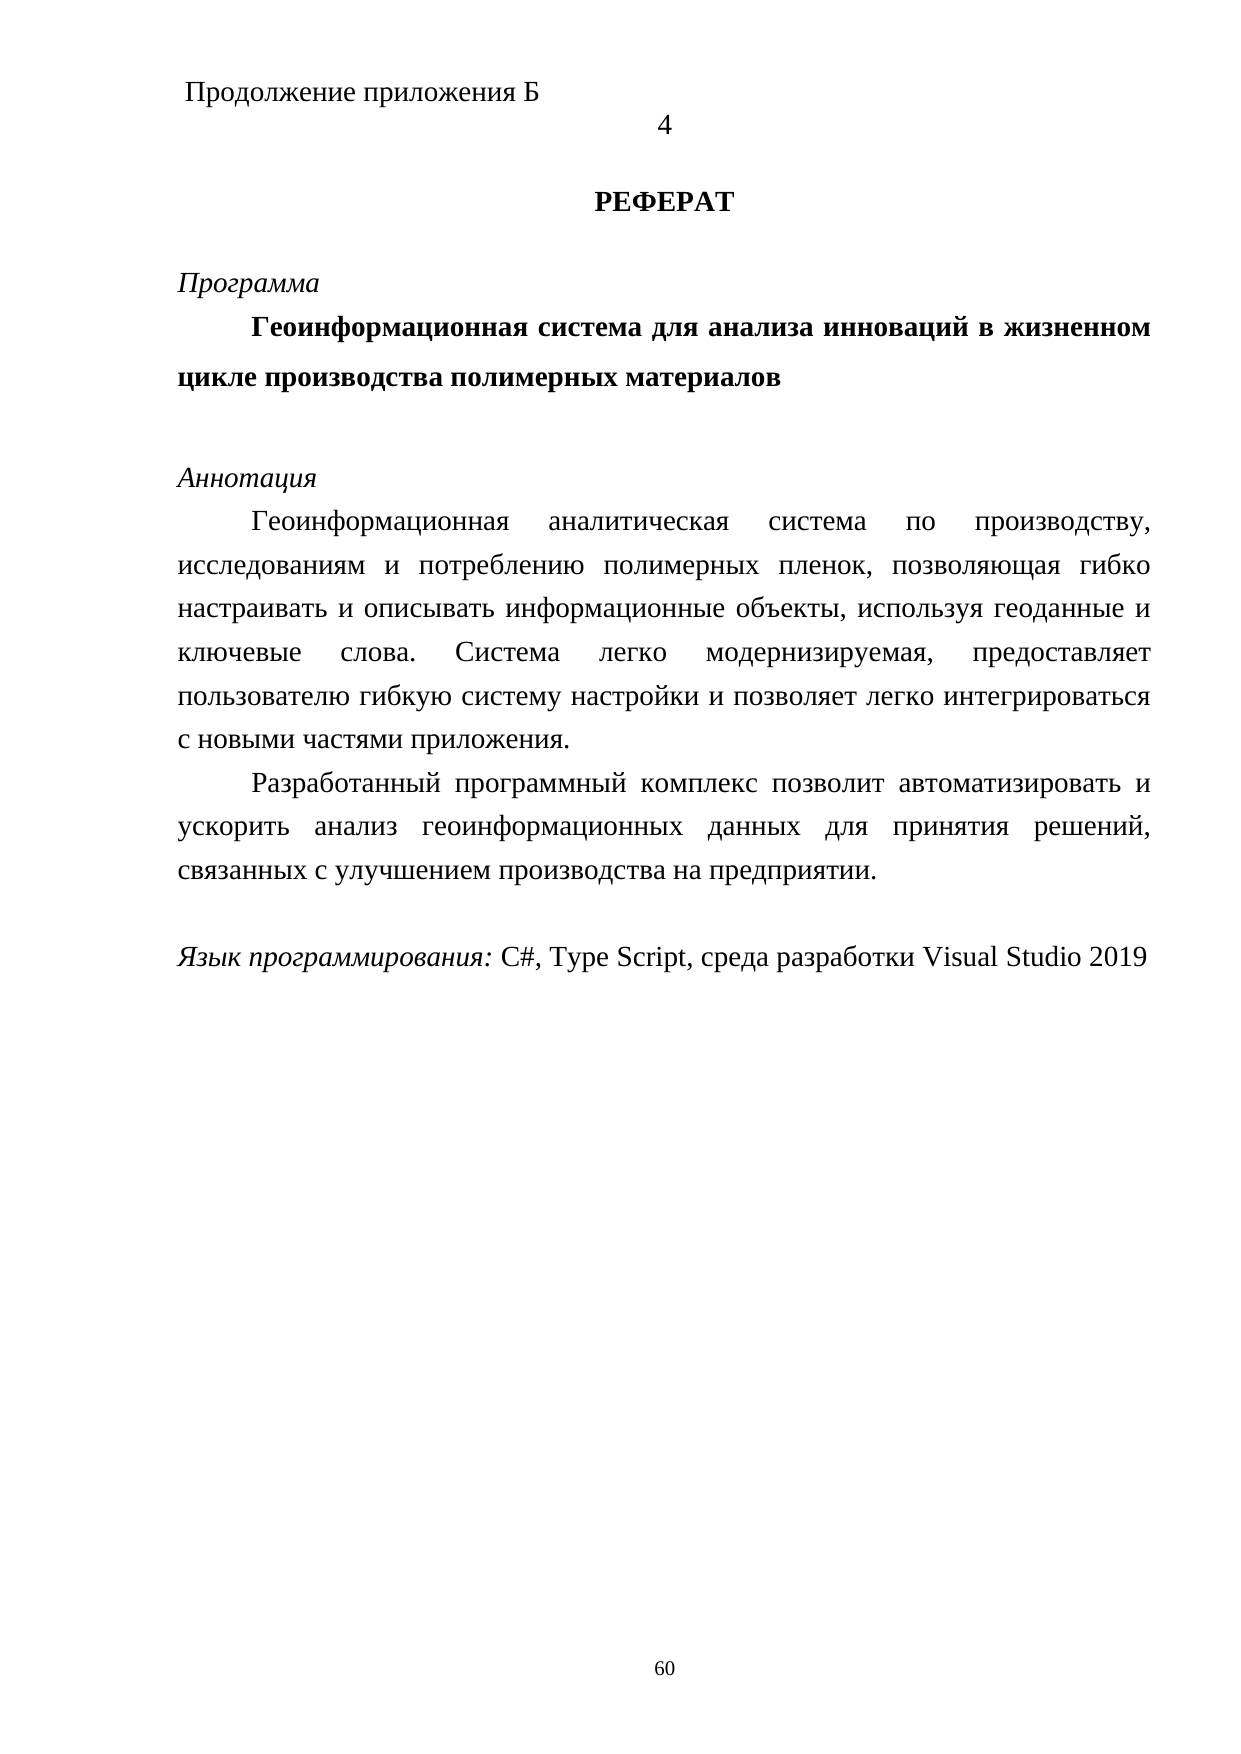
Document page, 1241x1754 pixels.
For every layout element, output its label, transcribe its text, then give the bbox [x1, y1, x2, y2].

text РЕФЕРАТ [177, 184, 1152, 218]
text Программа [177, 265, 1152, 299]
text Геоинформационная система для анализа инноваций в жизненном цикле производства полимерных материалов [177, 309, 1152, 393]
text Разработанный программный комплекс позволит автоматизировать и ускорить анализ геоинформационных данных для принятия решений, связанных с улучшением производства на предприятии. [177, 765, 1152, 885]
text Аннотация [177, 460, 1152, 493]
text Язык программирования: C#, Type Script, среда разработки Visual Studio 2019 [177, 939, 1152, 972]
text Геоинформационная аналитическая система по производству, исследованиям и потреблению полимерных пленок, позволяющая гибко настраивать и описывать информационные объекты, используя геоданные и ключевые слова. Система легко модернизируемая, предоставляет пользователю гибкую систему настройки и позволяет легко интегрироваться с новыми частями приложения. [177, 503, 1152, 755]
